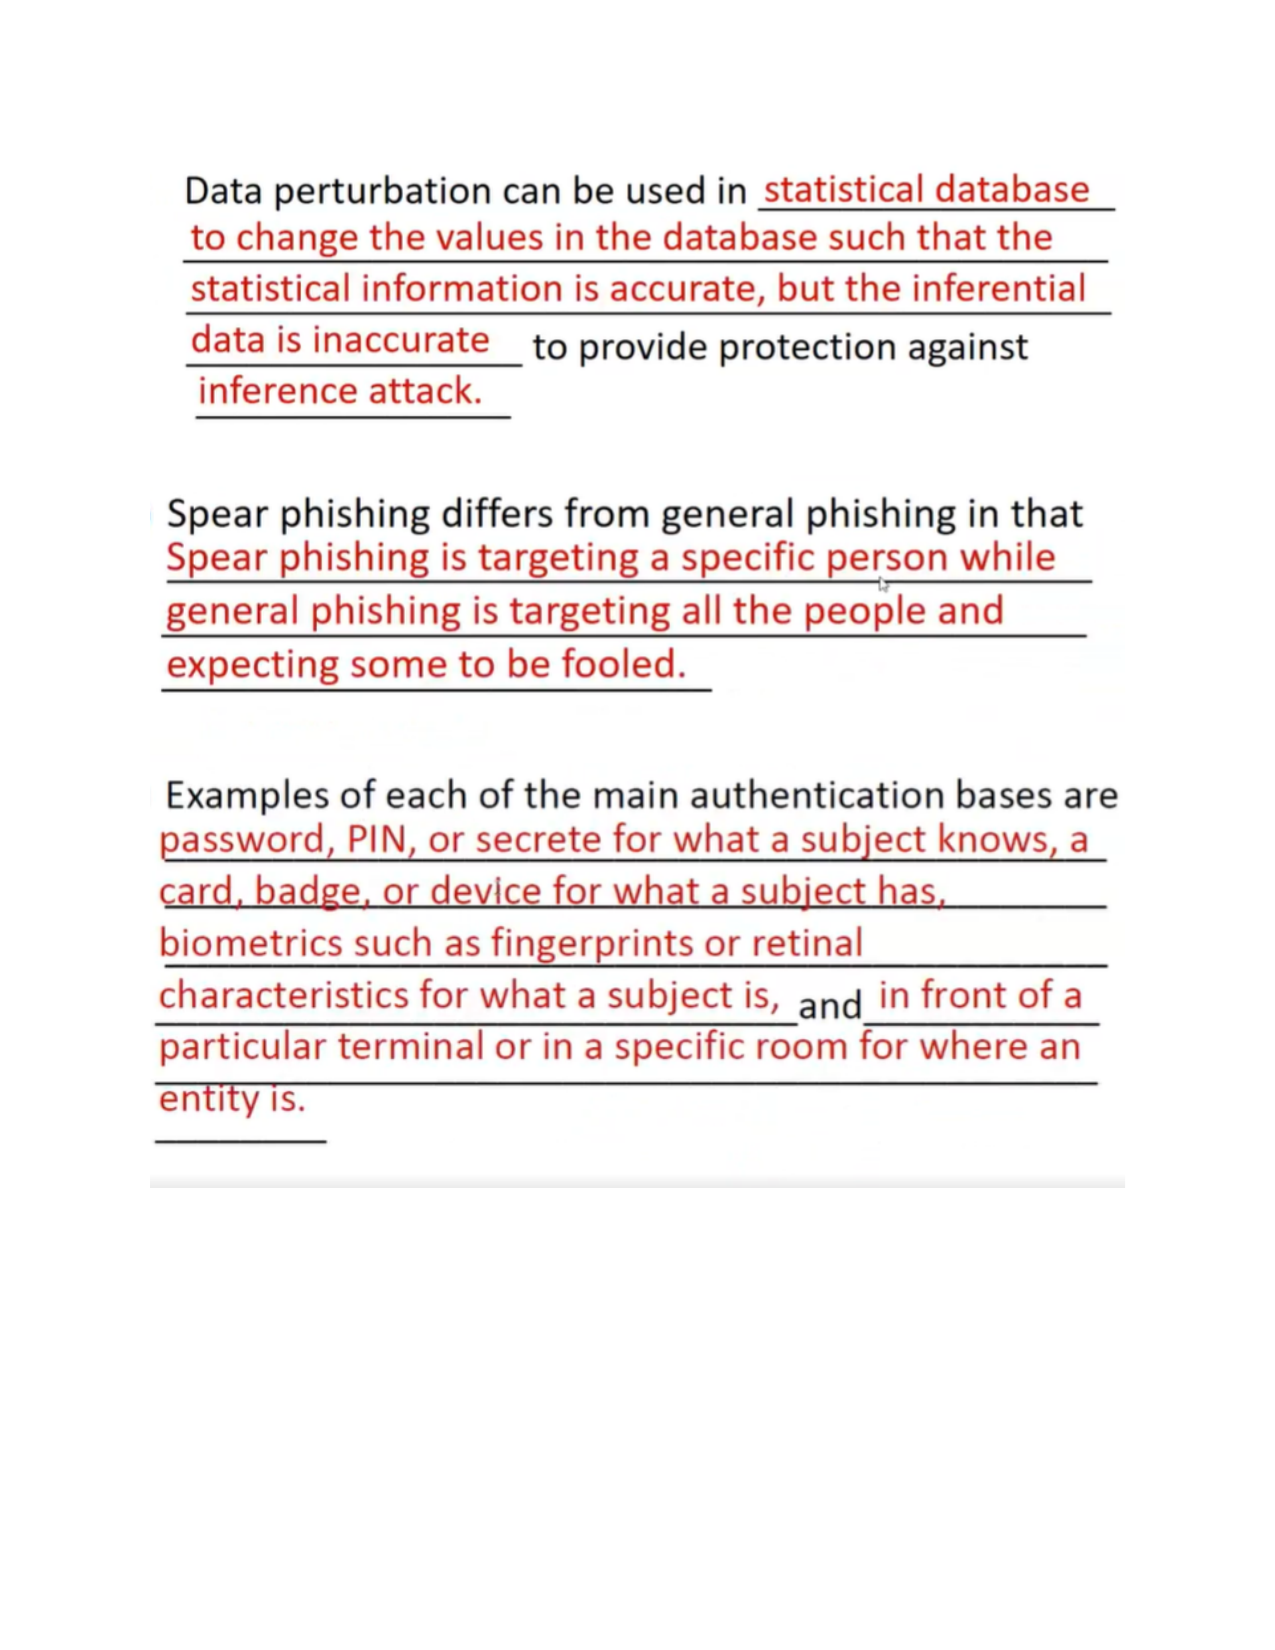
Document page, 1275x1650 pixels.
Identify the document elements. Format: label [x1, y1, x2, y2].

picture [150, 763, 1125, 1188]
picture [150, 475, 1125, 762]
picture [150, 150, 1125, 474]
